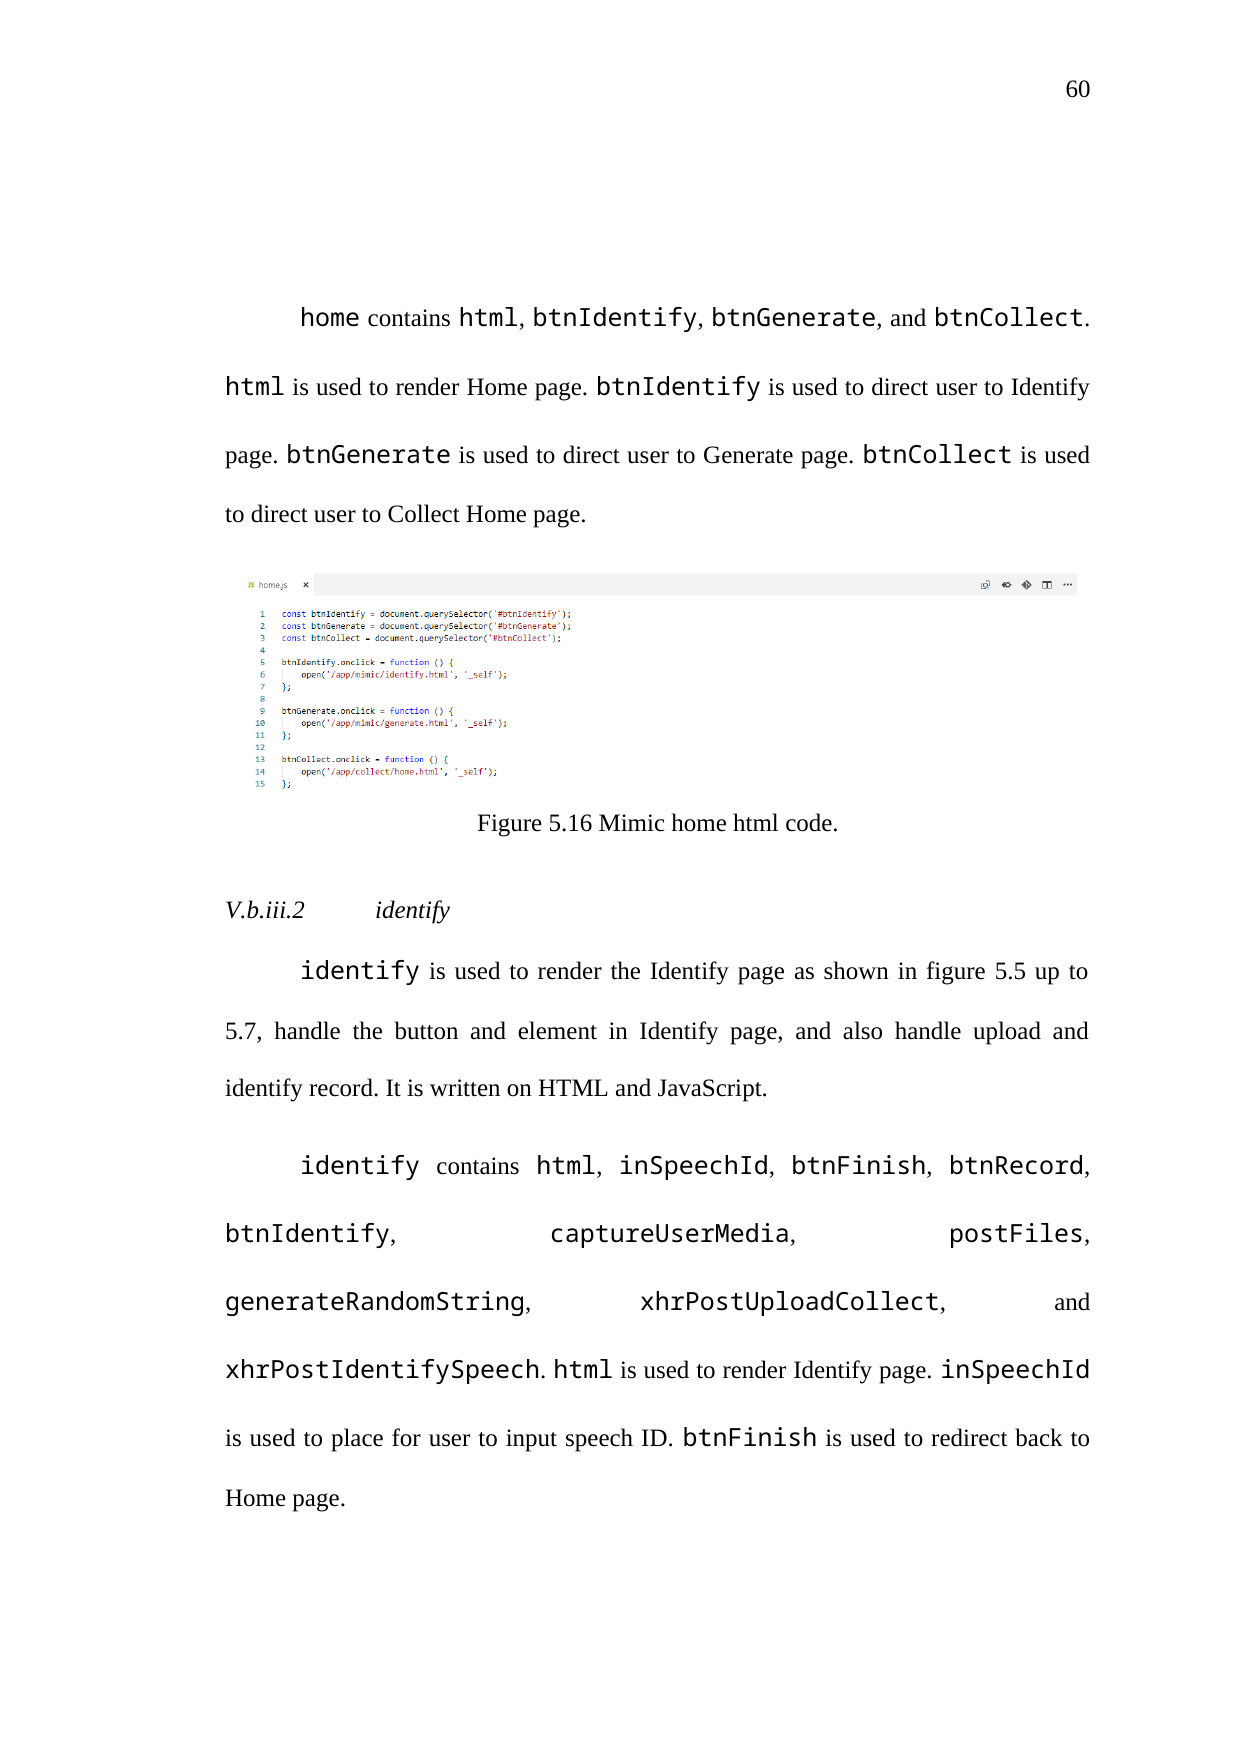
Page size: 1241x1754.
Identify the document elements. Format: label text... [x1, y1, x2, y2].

text Figure 5.16 Mimic home html code. [225, 808, 1090, 837]
text identify contains html, inSpeechId, btnFinish, btnRecord, btnIdentify, captureUserMedia, postFiles, generateRandomString, xhrPostUploadCollect, and xhrPostIdentifySpeech. html is used to render Identify page. inSpeechId is used to place for user to input speech ID. btnFinish is used to redirect back to Home page. [225, 1147, 1090, 1512]
subtitle identify [225, 895, 1090, 924]
picture [238, 573, 1078, 792]
text identify is used to render the Identify page as shown in figure 5.5 up to 5.7, handle the button and element in Identify page, and also handle upload and identify record. It is written on HTML and JavaScript. [225, 953, 1090, 1102]
text home contains html, btnIdentify, btnGenerate, and btnCollect. html is used to render Home page. btnIdentify is used to direct user to Identify page. btnGenerate is used to direct user to Generate page. btnCollect is used to direct user to Collect Home page. [225, 300, 1090, 528]
